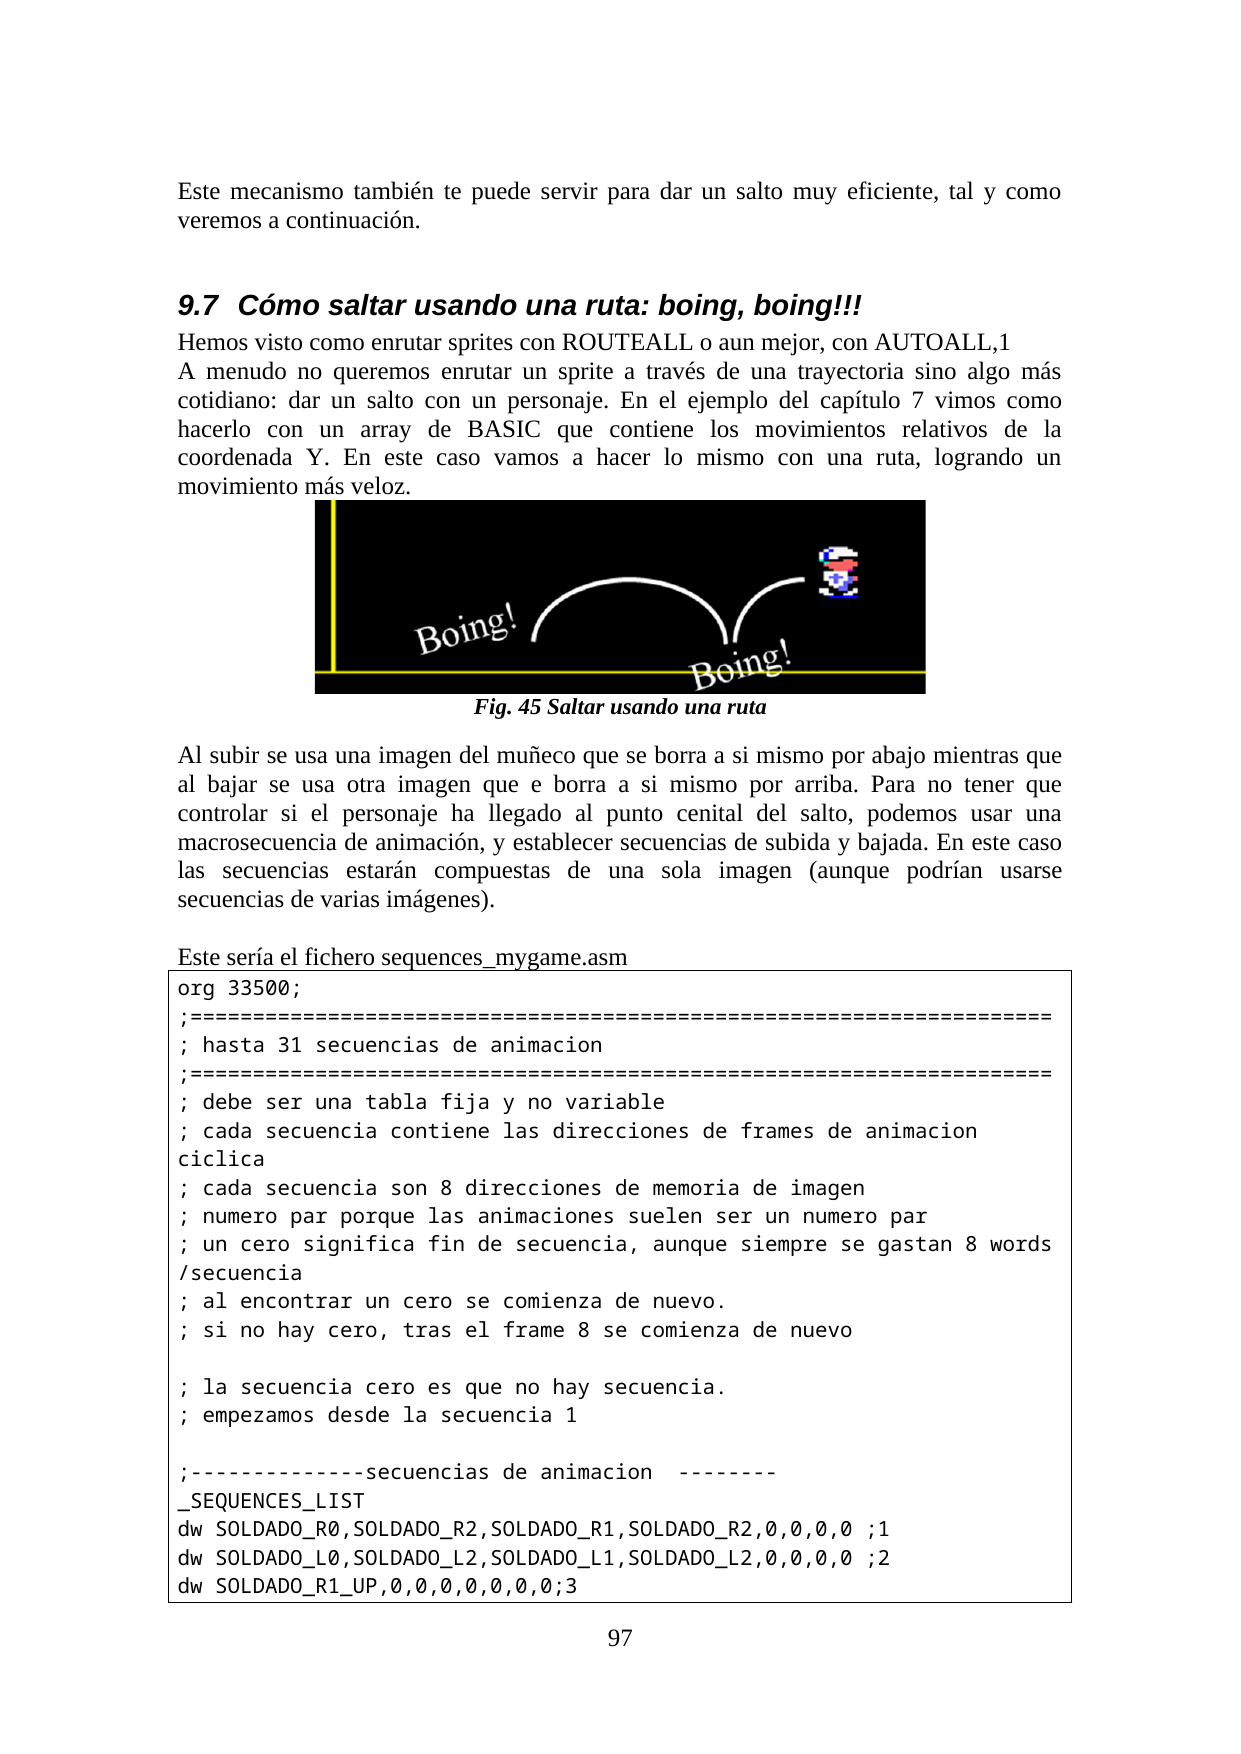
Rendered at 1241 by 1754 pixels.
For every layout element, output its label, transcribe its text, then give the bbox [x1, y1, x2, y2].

text ; debe ser una tabla fija y no variable [177, 1087, 1063, 1116]
text ;===================================================================== [177, 1002, 1063, 1030]
text ; al encontrar un cero se comienza de nuevo. [177, 1286, 1063, 1315]
text ; cada secuencia contiene las direcciones de frames de animacion ciclica [177, 1116, 1063, 1173]
text ; un cero significa fin de secuencia, aunque siempre se gastan 8 words /secuencia [177, 1229, 1063, 1286]
text ; numero par porque las animaciones suelen ser un numero par [177, 1201, 1063, 1229]
text dw SOLDADO_R0,SOLDADO_R2,SOLDADO_R1,SOLDADO_R2,0,0,0,0 ;1 [177, 1514, 1063, 1543]
text Este mecanismo también te puede servir para dar un salto muy eficiente, tal y como veremos a continuación. [177, 176, 1063, 234]
text dw SOLDADO_L0,SOLDADO_L2,SOLDADO_L1,SOLDADO_L2,0,0,0,0 ;2 [177, 1543, 1063, 1568]
text ; si no hay cero, tras el frame 8 se comienza de nuevo [177, 1315, 1063, 1343]
text ; empezamos desde la secuencia 1 [177, 1400, 1063, 1429]
picture [314, 500, 926, 694]
text A menudo no queremos enrutar un sprite a través de una trayectoria sino algo más cotidiano: dar un salto con un personaje. En el ejemplo del capítulo 7 vimos como hacerlo con un array de BASIC que contiene los movimientos relativos de la coordenada Y. En este caso vamos a hacer lo mismo con una ruta, logrando un movimiento más veloz. [177, 356, 1063, 500]
text dw SOLDADO_R1_UP,0,0,0,0,0,0,0;3 [169, 1568, 1071, 1602]
subtitle Cómo saltar usando una ruta: boing, boing!!! [177, 288, 1063, 321]
text _SEQUENCES_LIST [177, 1486, 1063, 1514]
text ; hasta 31 secuencias de animacion [177, 1030, 1063, 1059]
text Hemos visto como enrutar sprites con ROUTEALL o aun mejor, con AUTOALL,1 [177, 327, 1063, 356]
text Este sería el fichero sequences_mygame.asm [177, 942, 1063, 970]
text ; la secuencia cero es que no hay secuencia. [177, 1372, 1063, 1400]
text ;--------------secuencias de animacion -------- [177, 1457, 1063, 1486]
text Al subir se usa una imagen del muñeco que se borra a si mismo por abajo mientras que al bajar se usa otra imagen que e borra a si mismo por arriba. Para no tener que controlar si el personaje ha llegado al punto cenital del salto, podemos usar una macrosecuencia de animación, y establecer secuencias de subida y bajada. En este caso las secuencias estarán compuestas de una sola imagen (aunque podrían usarse secuencias de varias imágenes). [177, 740, 1063, 913]
text org 33500; [169, 971, 1071, 1002]
text ;===================================================================== [177, 1059, 1063, 1087]
text ; cada secuencia son 8 direcciones de memoria de imagen [177, 1173, 1063, 1201]
